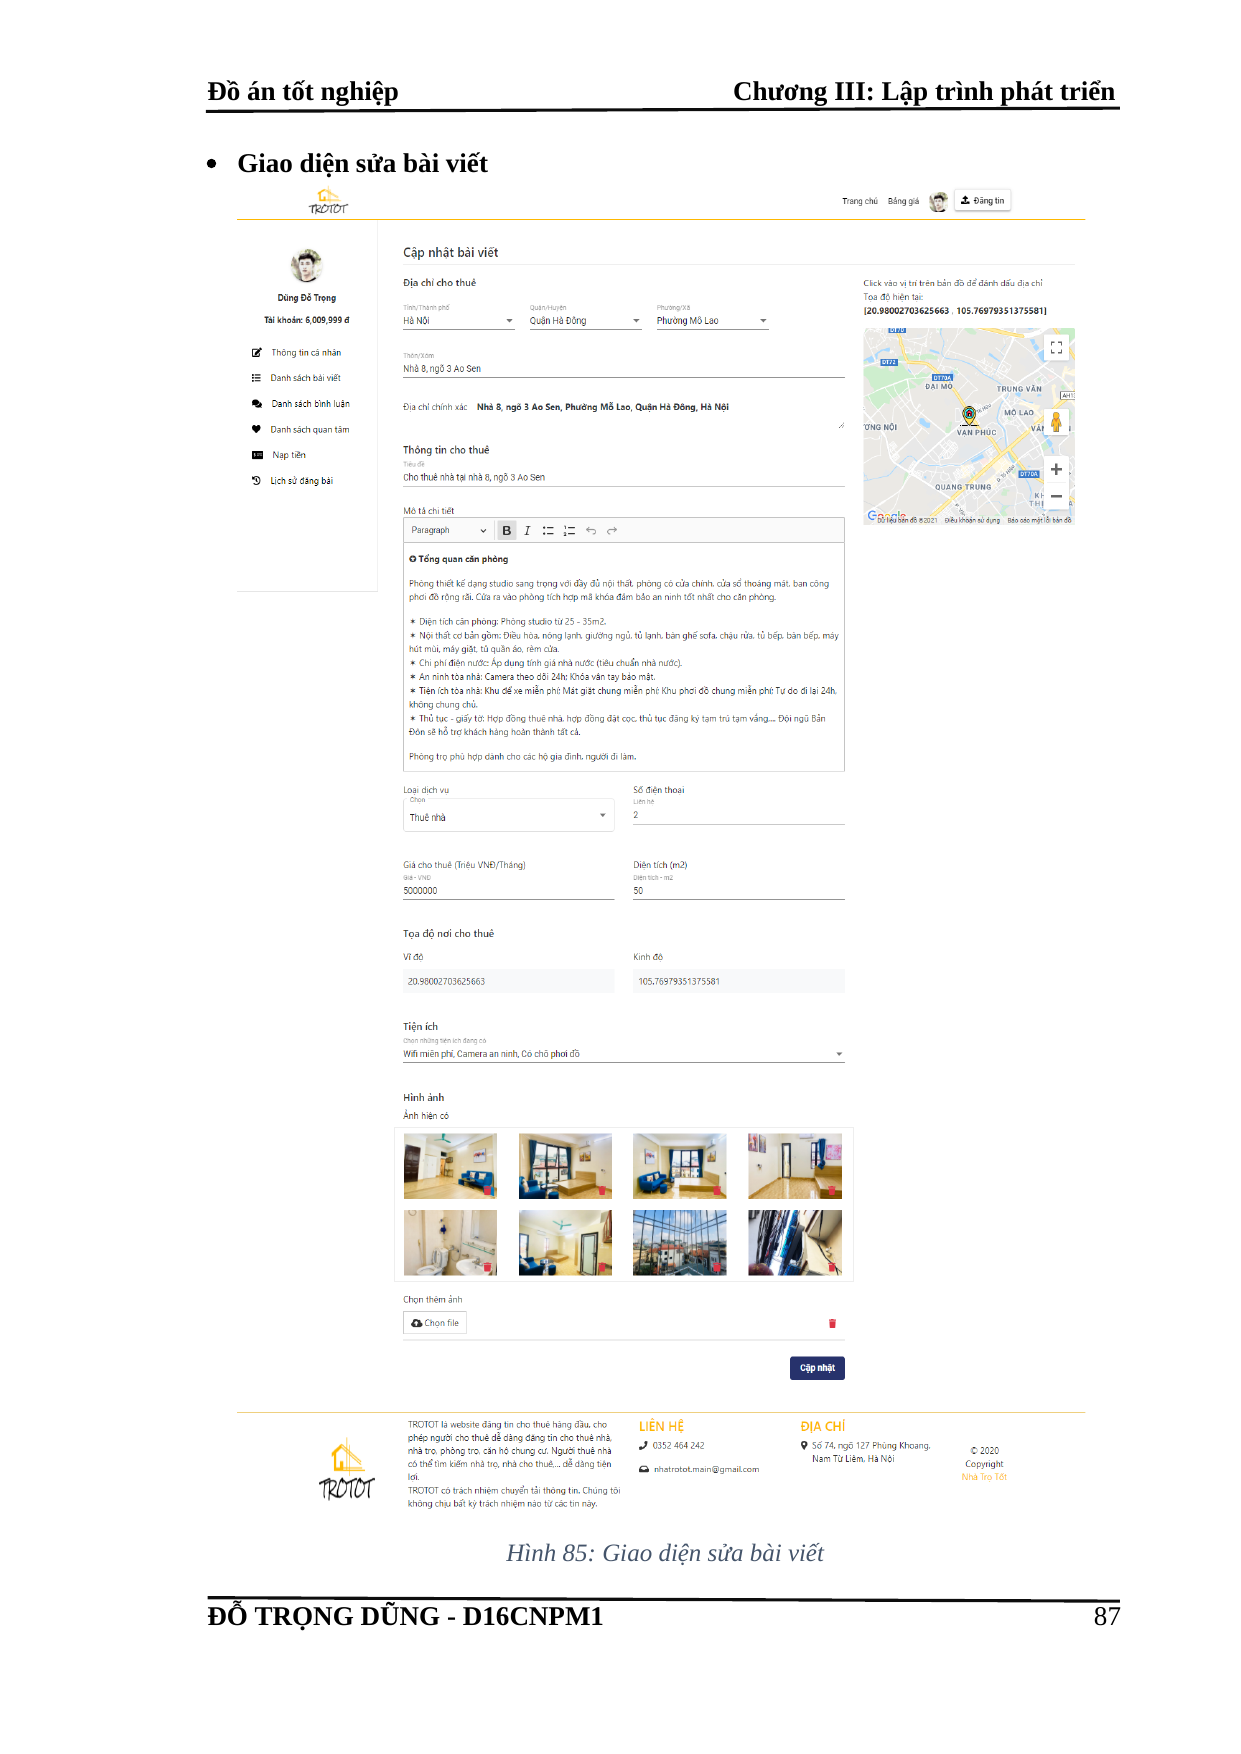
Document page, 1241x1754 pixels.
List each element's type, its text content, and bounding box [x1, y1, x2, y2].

list Giao diện sửa bài viết [207, 147, 1123, 178]
text Hình 85: Giao diện sửa bài viết [207, 1538, 1123, 1567]
picture [237, 180, 1086, 1520]
